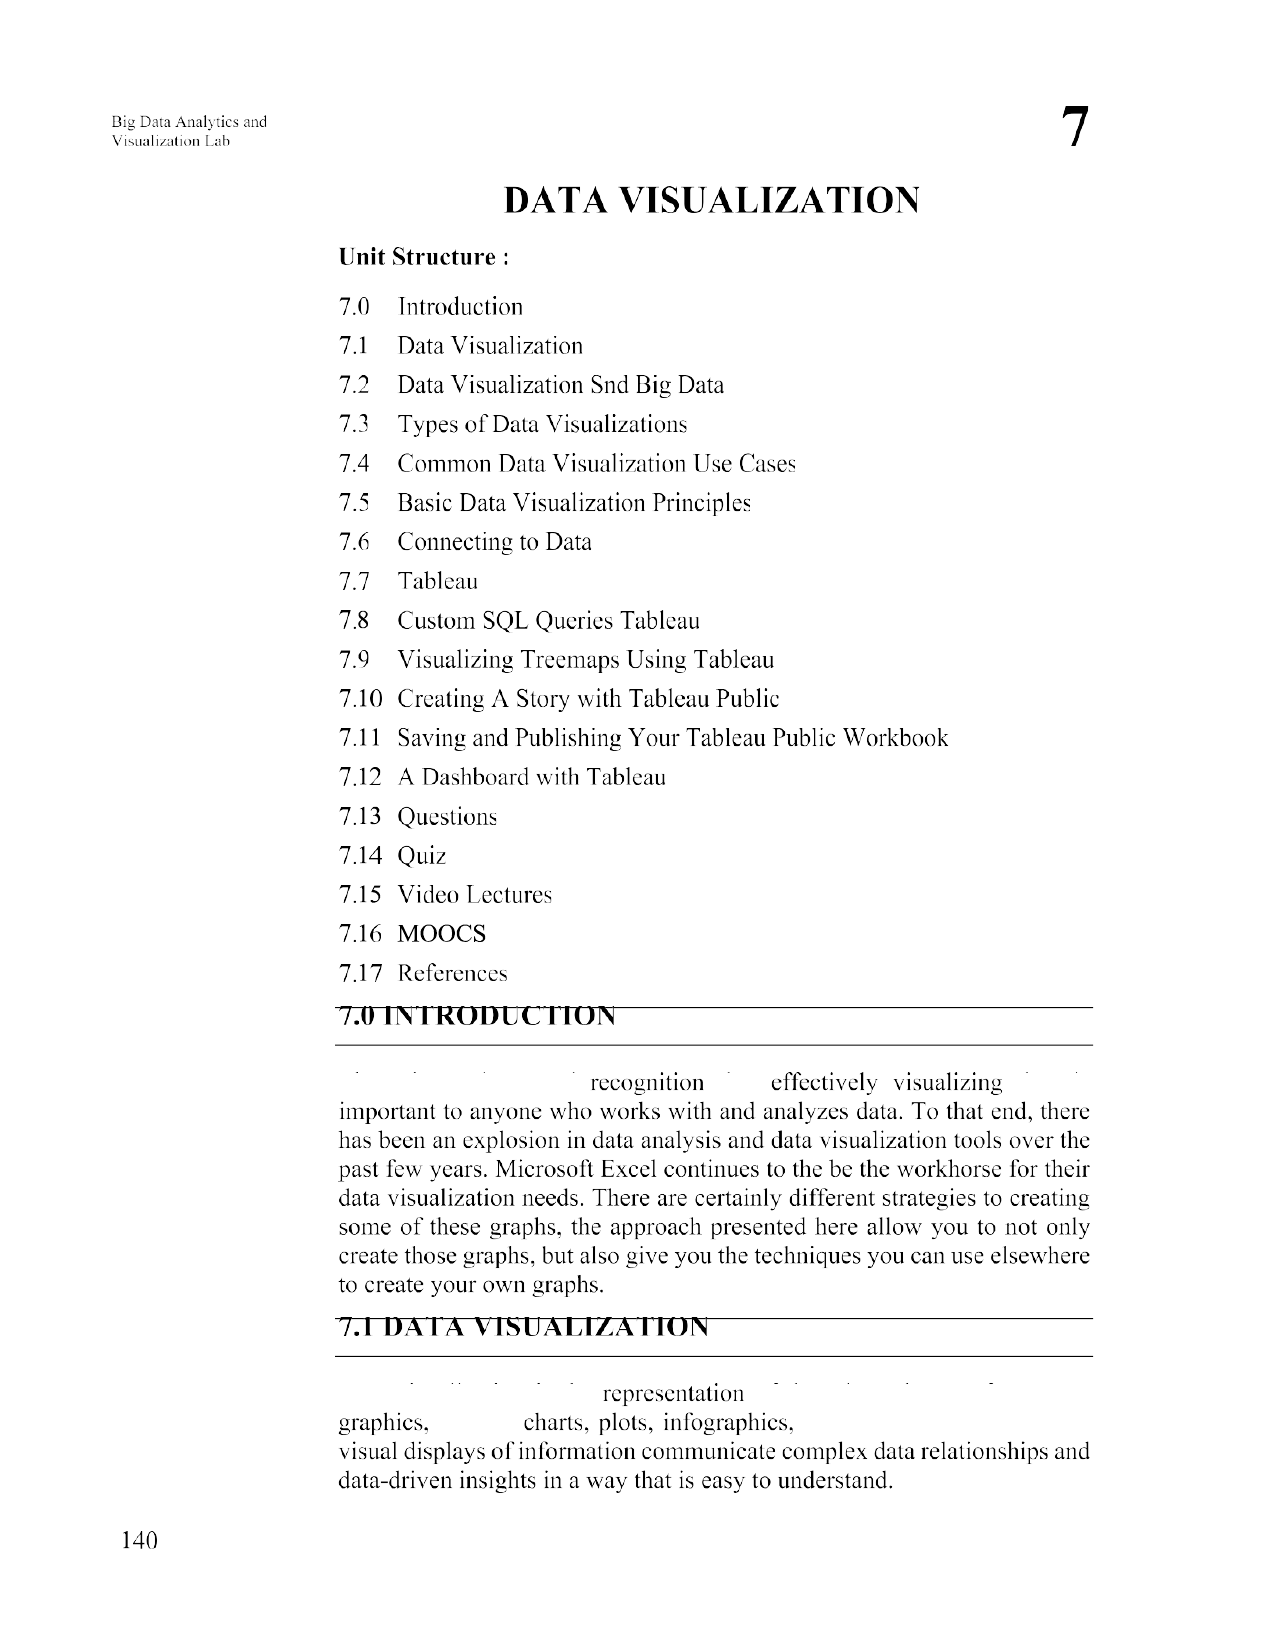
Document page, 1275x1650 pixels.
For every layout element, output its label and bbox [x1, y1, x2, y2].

picture [339, 964, 356, 982]
picture [370, 964, 382, 982]
picture [398, 532, 592, 555]
picture [339, 336, 356, 354]
picture [398, 414, 687, 437]
picture [339, 1006, 616, 1025]
picture [503, 186, 920, 213]
picture [339, 375, 369, 393]
picture [398, 571, 478, 589]
picture [397, 649, 774, 673]
picture [397, 375, 724, 398]
picture [339, 650, 369, 668]
picture [339, 846, 356, 864]
picture [339, 924, 356, 942]
picture [339, 728, 356, 746]
picture [339, 610, 356, 629]
picture [398, 806, 497, 829]
picture [339, 767, 356, 786]
picture [398, 453, 795, 472]
picture [398, 845, 446, 868]
picture [339, 572, 369, 590]
picture [397, 963, 507, 981]
picture [369, 767, 381, 785]
picture [338, 247, 508, 265]
picture [1062, 106, 1089, 146]
picture [397, 767, 666, 785]
picture [370, 924, 381, 942]
picture [397, 885, 552, 903]
picture [339, 493, 368, 511]
picture [339, 454, 369, 472]
picture [339, 1317, 709, 1336]
picture [339, 885, 356, 903]
picture [338, 1072, 1090, 1297]
picture [111, 115, 267, 146]
picture [397, 336, 583, 354]
picture [370, 689, 382, 707]
picture [398, 688, 779, 712]
picture [339, 532, 369, 550]
picture [339, 414, 368, 432]
picture [339, 689, 356, 707]
picture [369, 846, 382, 864]
picture [133, 1531, 157, 1549]
picture [339, 297, 369, 315]
picture [338, 1383, 1090, 1493]
picture [398, 296, 523, 315]
picture [398, 728, 949, 751]
picture [397, 492, 750, 516]
picture [398, 610, 699, 633]
picture [339, 807, 356, 825]
